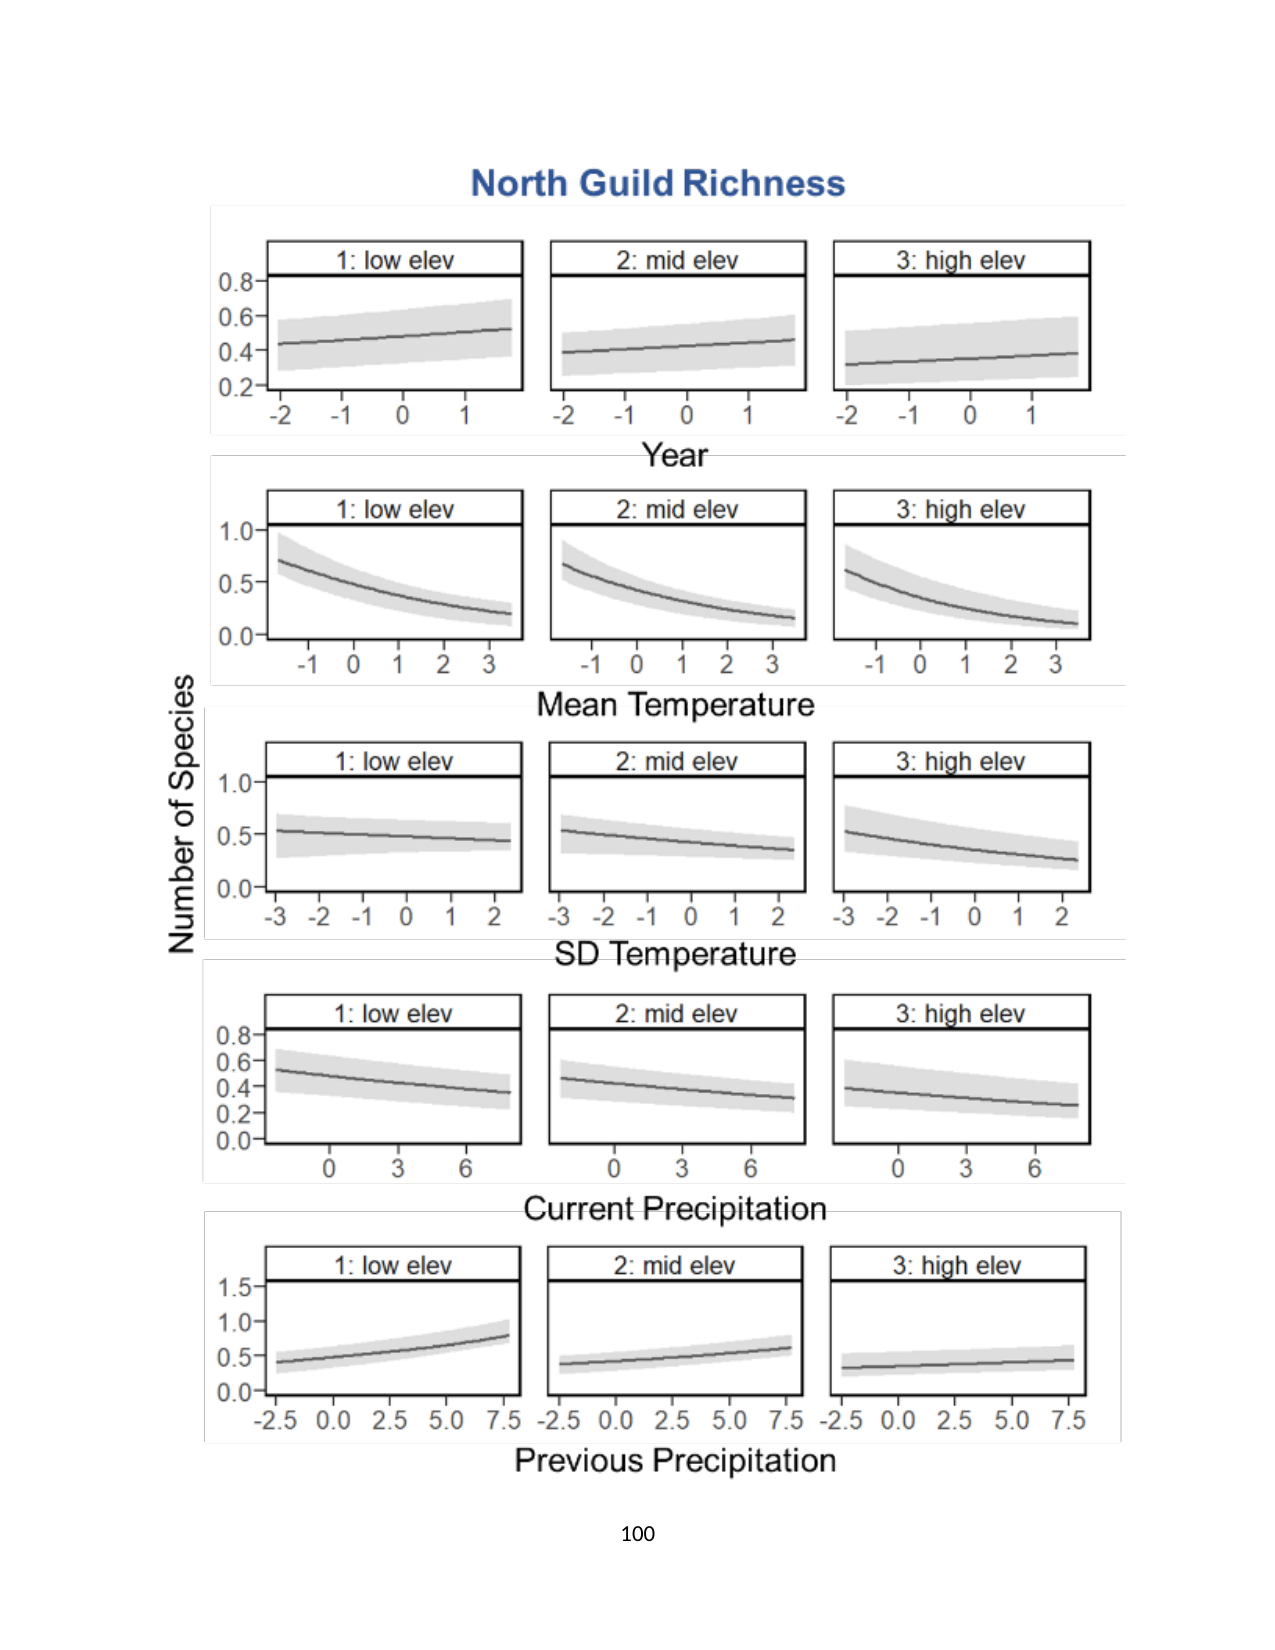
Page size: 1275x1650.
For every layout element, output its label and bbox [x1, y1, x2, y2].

picture [150, 150, 1126, 1500]
